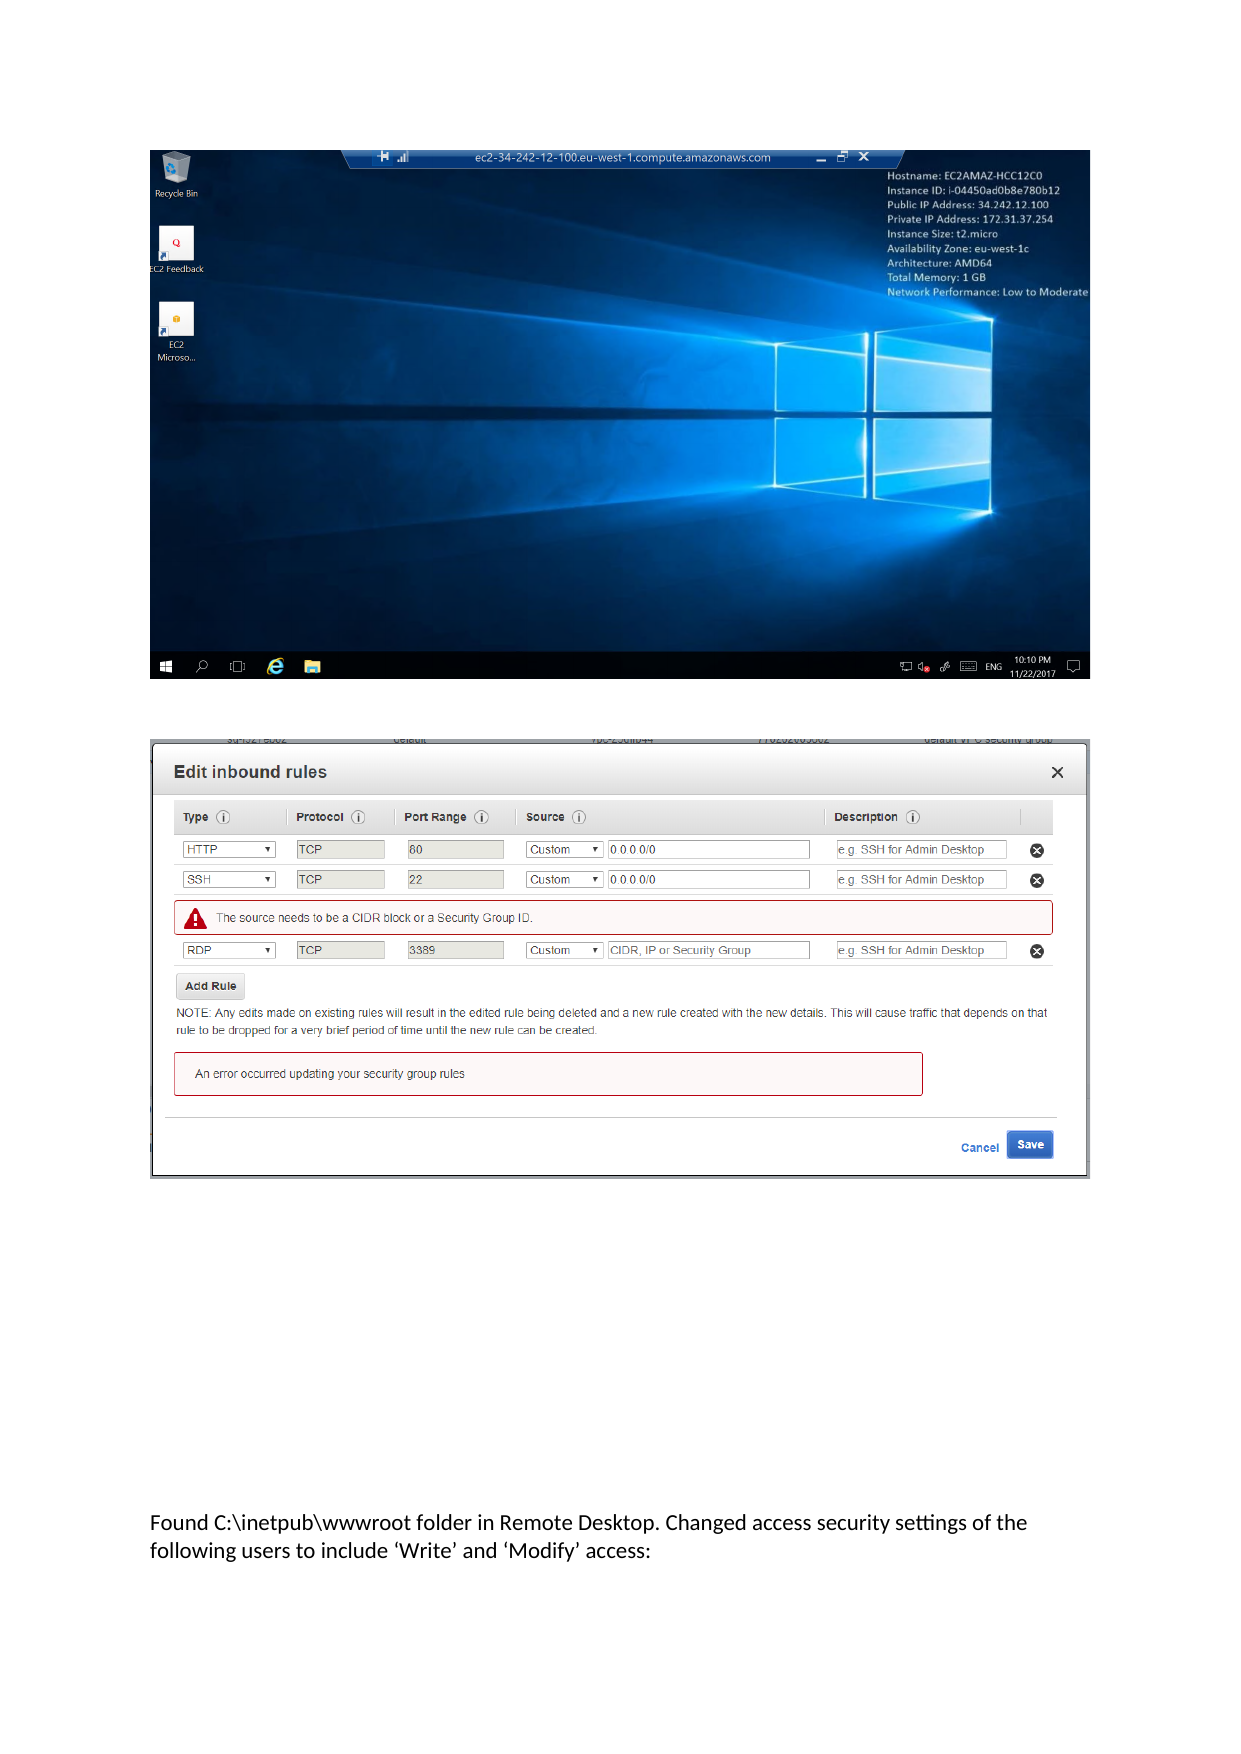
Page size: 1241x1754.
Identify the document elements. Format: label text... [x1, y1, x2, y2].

picture [150, 150, 1091, 679]
text Found C:\inetpub\wwwroot folder in Remote Desktop. Changed access security settings of the following users to include ‘Write’ and ‘Modify’ access: [150, 1508, 1090, 1564]
picture [150, 739, 1091, 1179]
